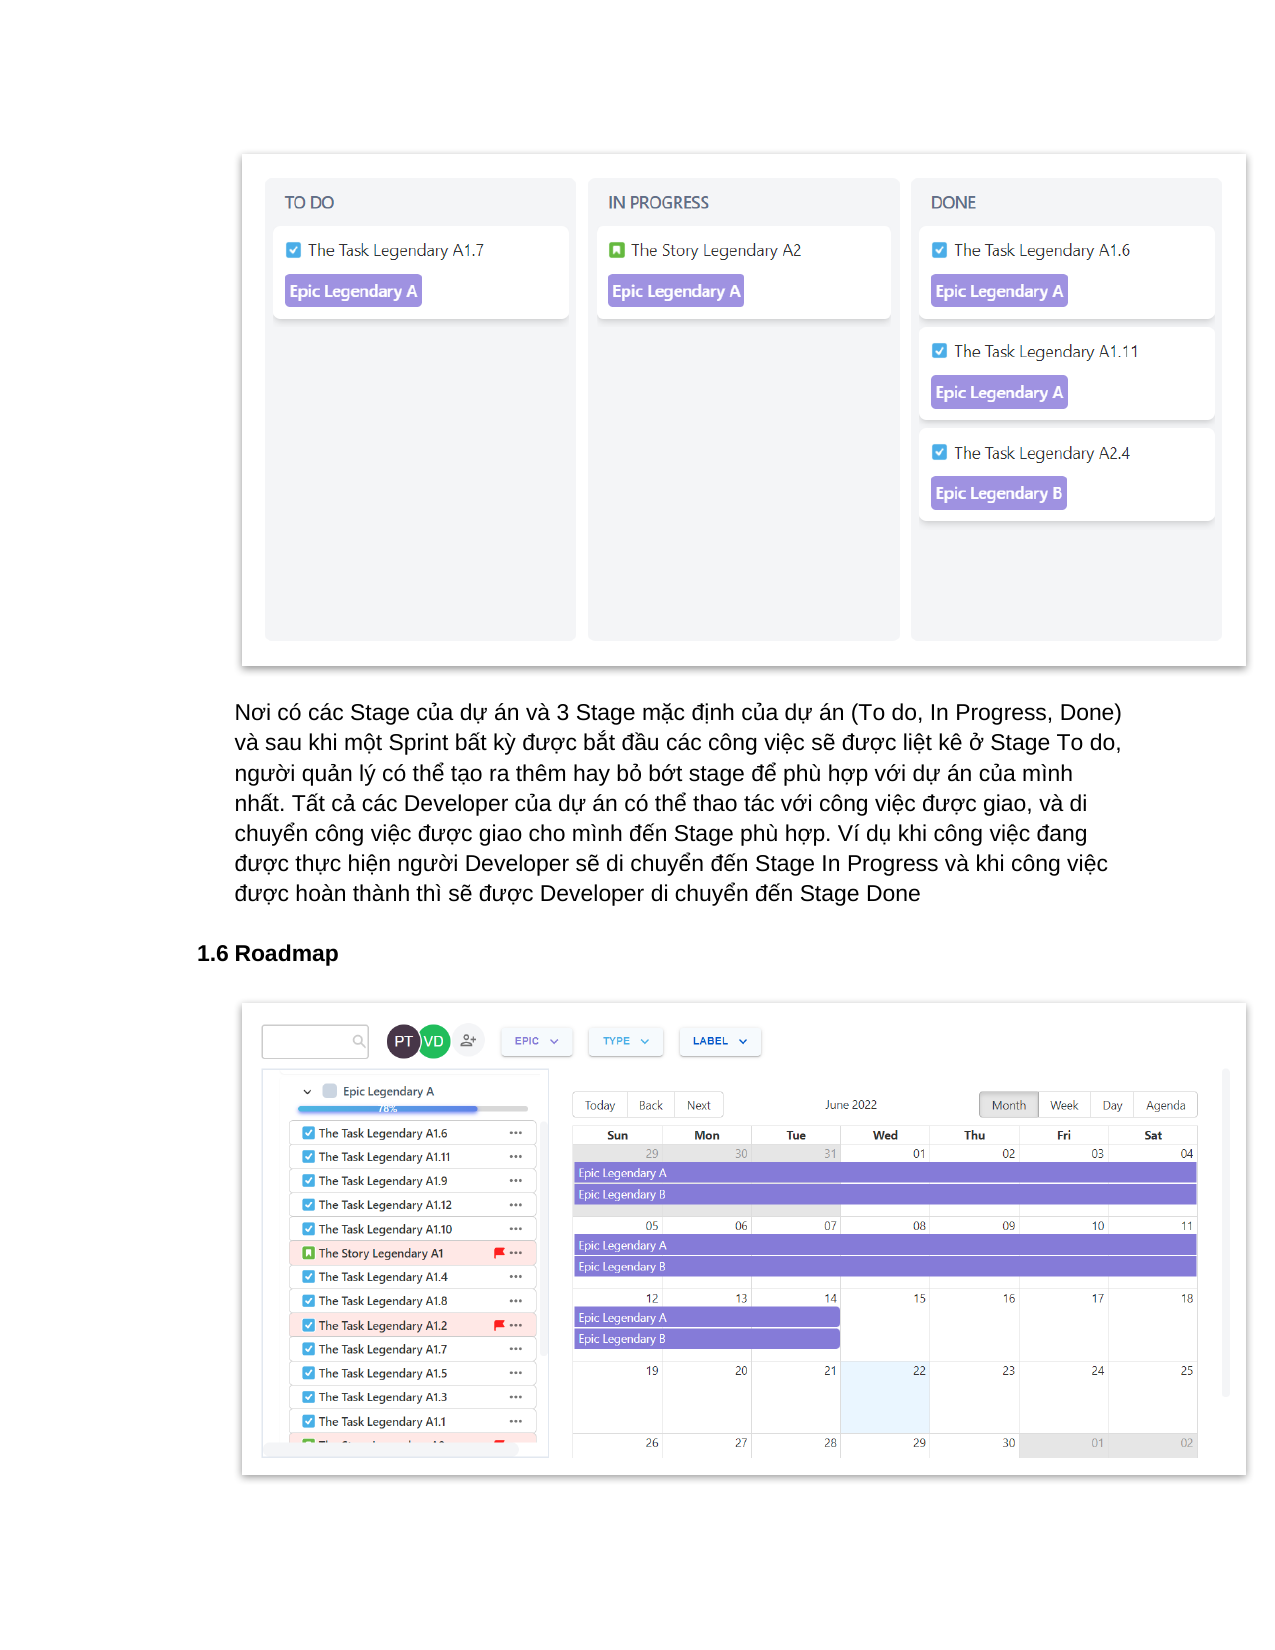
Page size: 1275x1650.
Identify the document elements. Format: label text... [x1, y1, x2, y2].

picture [256, 169, 1231, 652]
subtitle Roadmap [197, 940, 1125, 966]
picture [256, 1018, 1231, 1460]
text Nơi có các Stage của dự án và 3 Stage mặc định của dự án (To do, In Progress, Done) và sau khi một Sprint bất kỳ được bắt đầu các công việc sẽ được liệt kê ở Stage To do, người quản lý có thể tạo ra thêm hay bỏ bớt stage để phù hợp với dự án của mình nhất. Tất cả các Developer của dự án có thể thao tác với công việc được giao, và di chuyển công việc được giao cho mình đến Stage phù hợp. Ví dụ khi công việc đang được thực hiện người Developer sẽ di chuyển đến Stage In Progress và khi công việc được hoàn thành thì sẽ được Developer di chuyển đến Stage Done [234, 699, 1125, 907]
